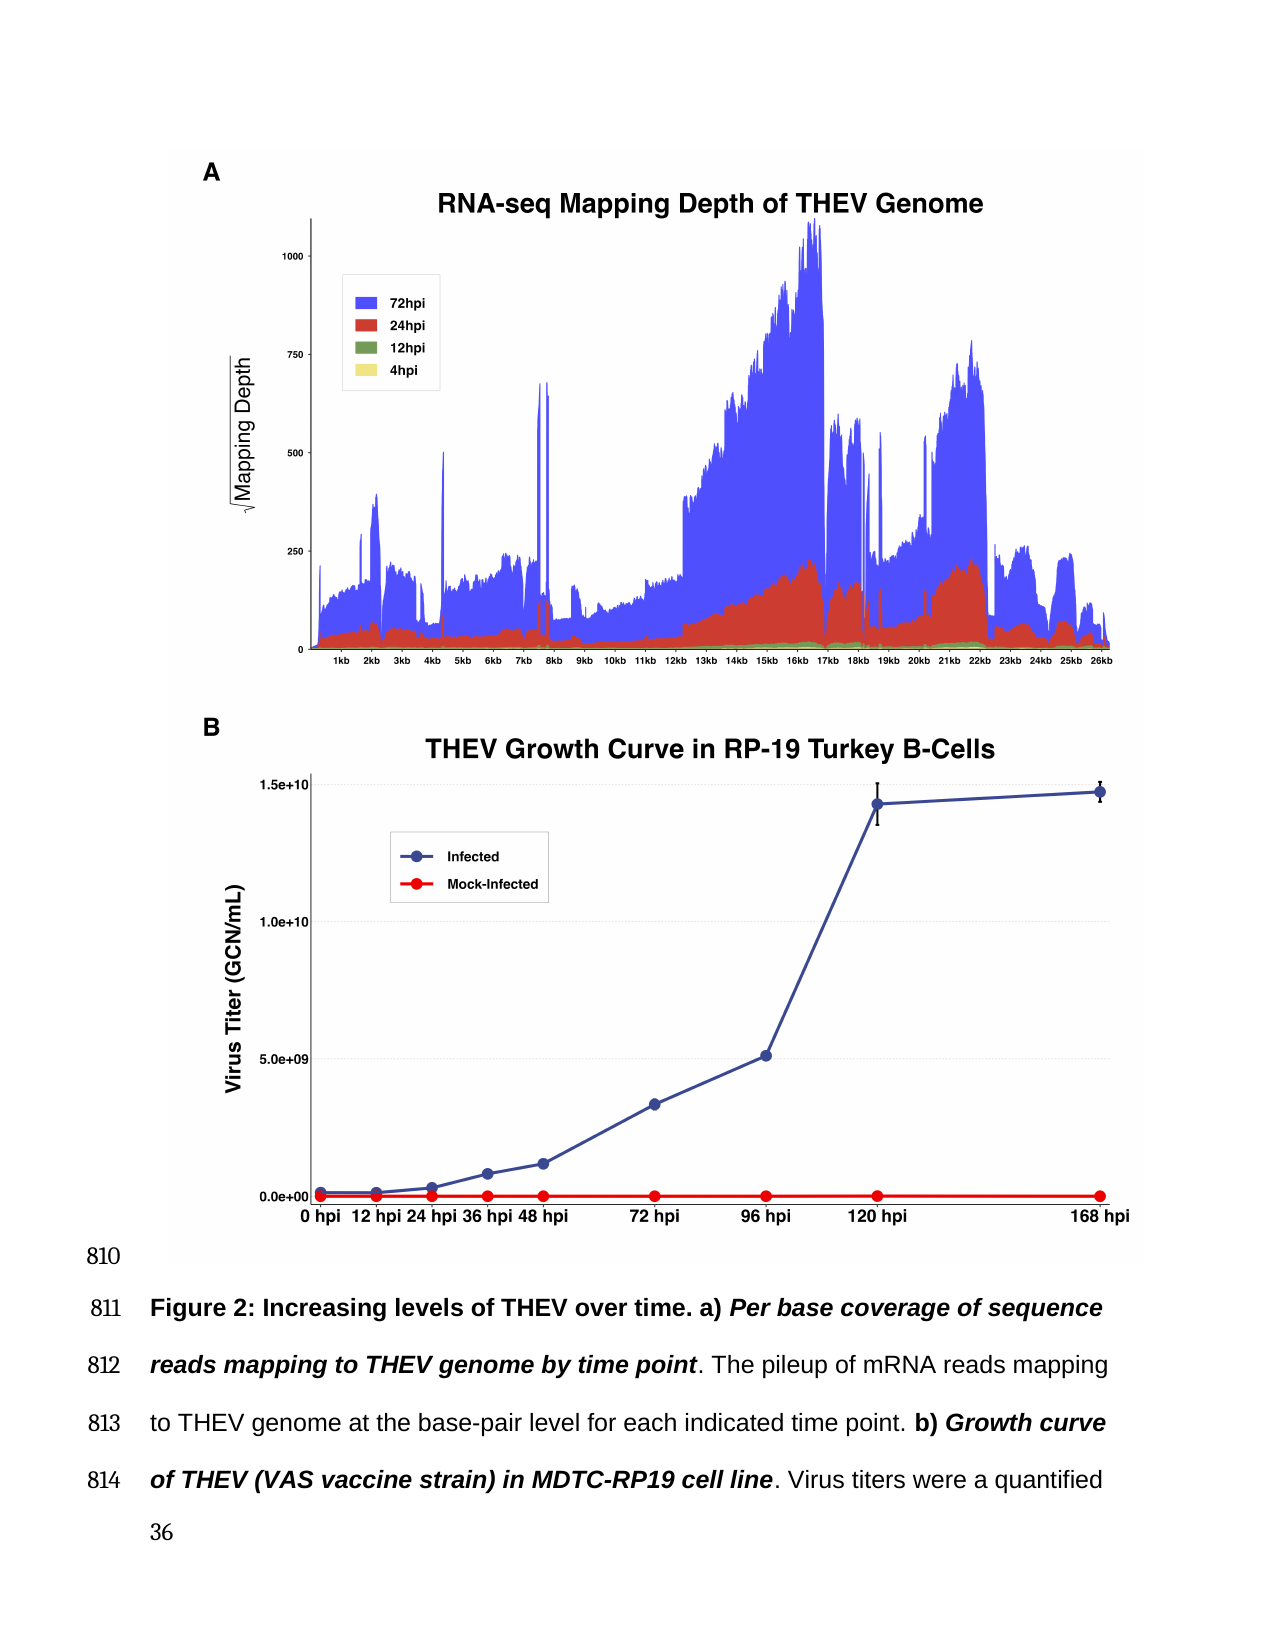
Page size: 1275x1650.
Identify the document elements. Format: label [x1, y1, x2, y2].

picture [168, 150, 1144, 1265]
text [150, 150, 1125, 1494]
